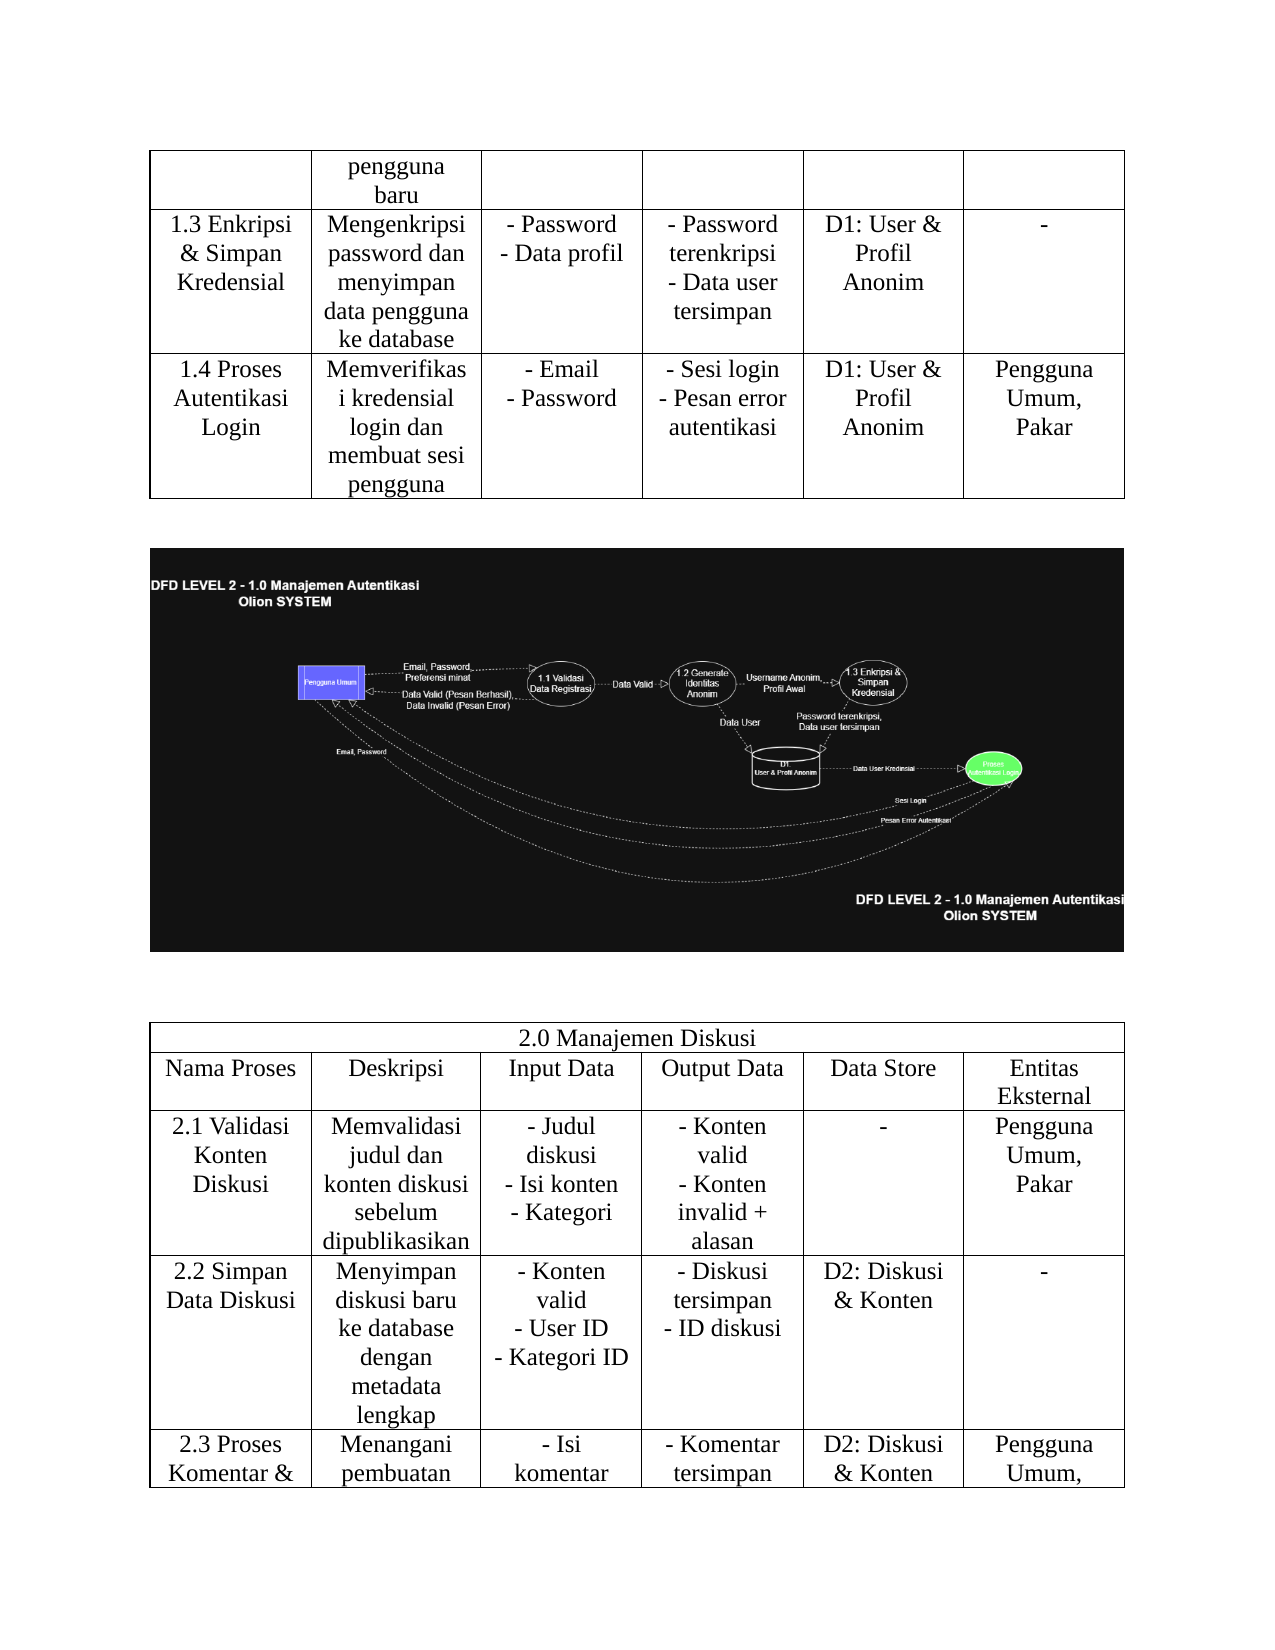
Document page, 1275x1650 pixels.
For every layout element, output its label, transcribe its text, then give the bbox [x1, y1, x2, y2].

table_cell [151, 151, 311, 208]
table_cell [481, 1430, 641, 1487]
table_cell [312, 151, 481, 208]
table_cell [482, 151, 642, 208]
table_cell - Konten valid - Konten invalid + alasan [642, 1111, 803, 1255]
table_cell Memverifikasi kredensial login dan membuat sesi pengguna [312, 354, 481, 498]
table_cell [804, 1430, 963, 1487]
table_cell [964, 1430, 1124, 1487]
table_cell Pengguna Umum, Pakar [964, 1111, 1124, 1255]
table_cell Pengguna Umum, Pakar [964, 354, 1124, 498]
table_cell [151, 1430, 311, 1487]
table_cell D1: User & Profil Anonim [804, 354, 963, 498]
table_cell - [964, 151, 1124, 208]
table_cell - Konten valid - User ID - Kategori ID [481, 1256, 641, 1428]
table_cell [643, 151, 803, 208]
table_cell - Sesi login - Pesan error autentikasi [643, 354, 803, 498]
table_cell Menyimpan diskusi baru ke database dengan metadata lengkap [312, 1256, 480, 1428]
table_cell Mengenkripsi password dan menyimpan data pengguna ke database [312, 210, 481, 353]
table_cell - Password - Data profil [482, 210, 642, 353]
table_cell - Password terenkripsi - Data user tersimpan [643, 210, 803, 353]
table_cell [312, 1430, 480, 1487]
picture [150, 548, 1124, 952]
table_cell - [964, 1256, 1124, 1428]
table_cell Deskripsi [312, 1053, 480, 1110]
table_cell D1: User & Profil Anonim [804, 210, 963, 353]
table_cell Output Data [642, 1053, 803, 1110]
table_cell 1.4 Proses Autentikasi Login [151, 354, 311, 498]
table_cell - Judul diskusi - Isi konten - Kategori [481, 1111, 641, 1255]
table_cell 1.3 Enkripsi & Simpan Kredensial [151, 210, 311, 353]
table_cell - Diskusi tersimpan - ID diskusi [642, 1256, 803, 1428]
table_cell Data Store [804, 1053, 963, 1110]
table_cell Input Data [481, 1053, 641, 1110]
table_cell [642, 1430, 803, 1487]
table_cell - [804, 1111, 963, 1255]
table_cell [804, 151, 963, 208]
table_cell Memvalidasi judul dan konten diskusi sebelum dipublikasikan [312, 1111, 480, 1255]
table_cell D2: Diskusi & Konten [804, 1256, 963, 1428]
table_cell - [964, 210, 1124, 353]
table_cell 2.2 Simpan Data Diskusi [151, 1256, 311, 1428]
table_cell - Email - Password [482, 354, 642, 498]
table_header 2.0 Manajemen Diskusi [151, 1023, 1124, 1052]
table_cell Entitas Eksternal [964, 1053, 1124, 1110]
table_cell Nama Proses [151, 1053, 311, 1110]
table_cell 2.1 Validasi Konten Diskusi [151, 1111, 311, 1255]
